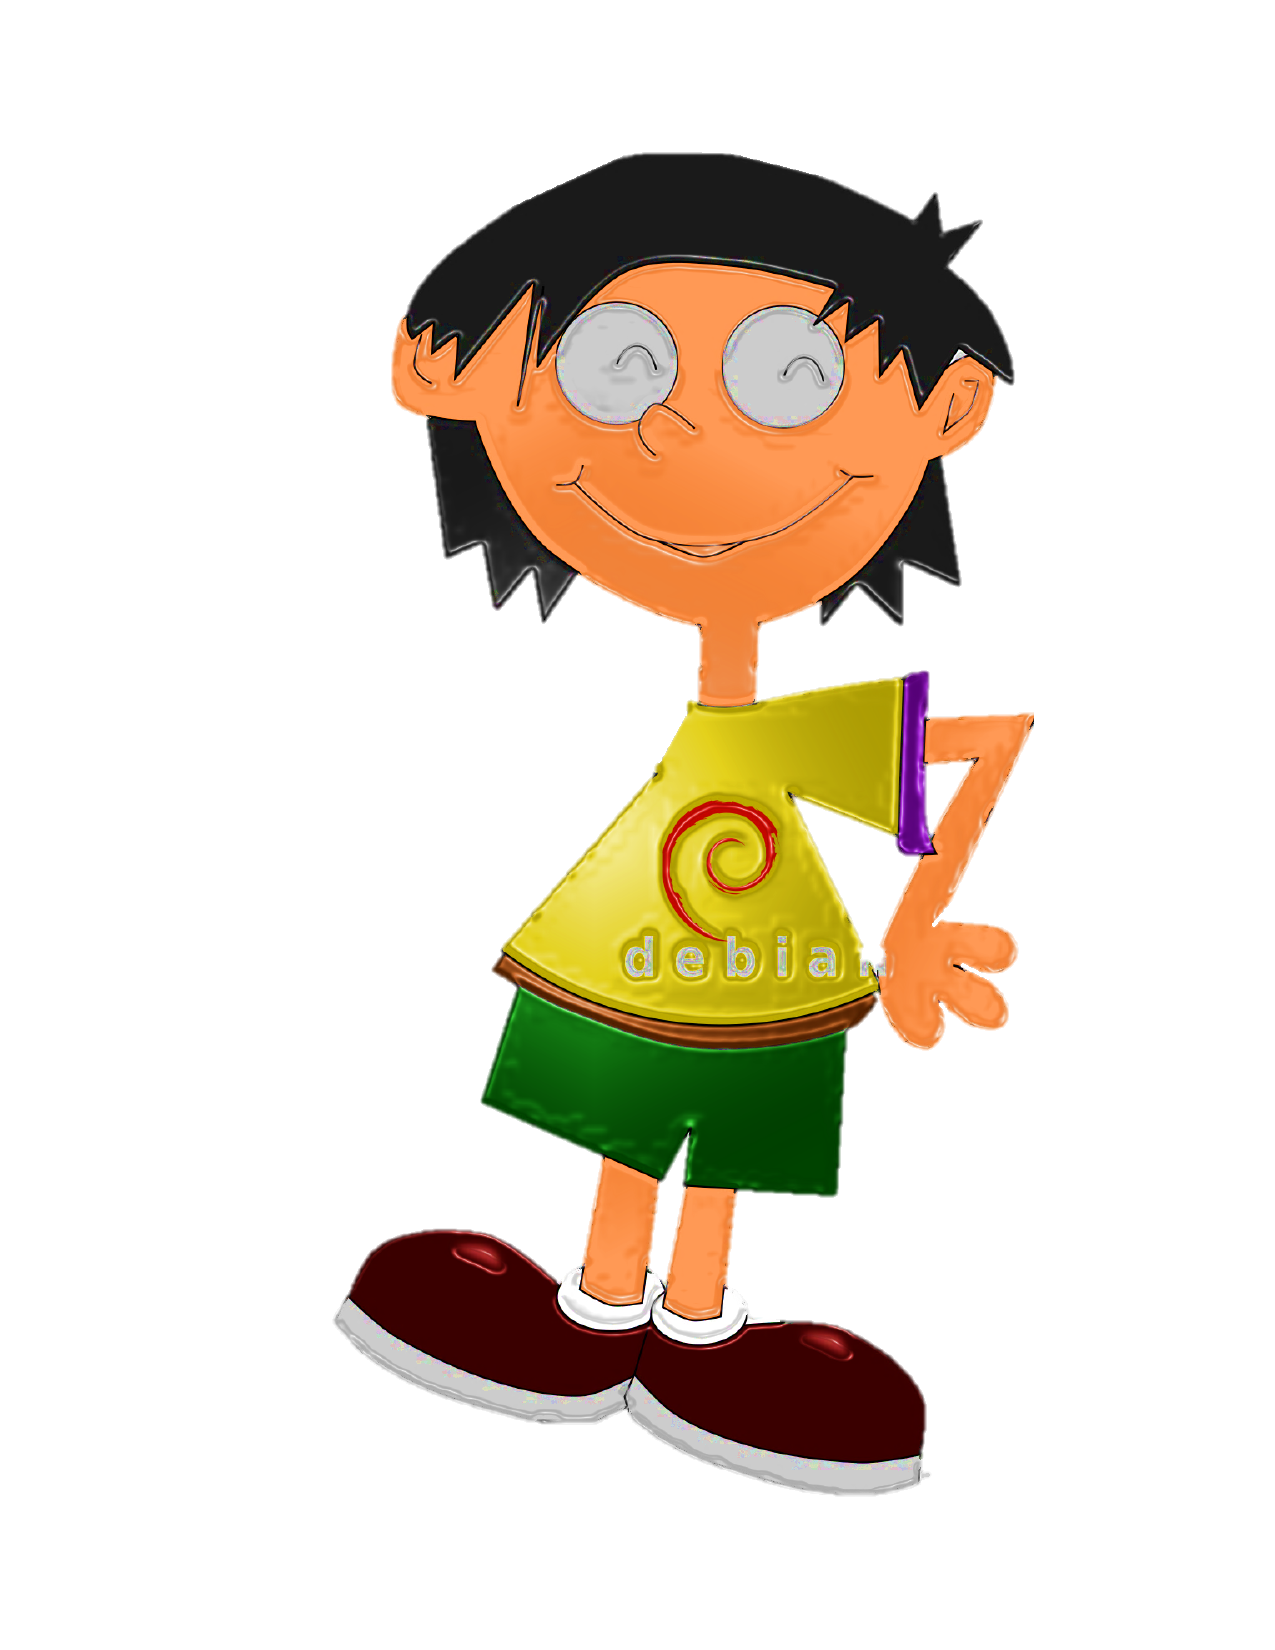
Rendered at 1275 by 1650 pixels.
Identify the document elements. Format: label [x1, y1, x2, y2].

picture [150, 149, 1034, 1500]
